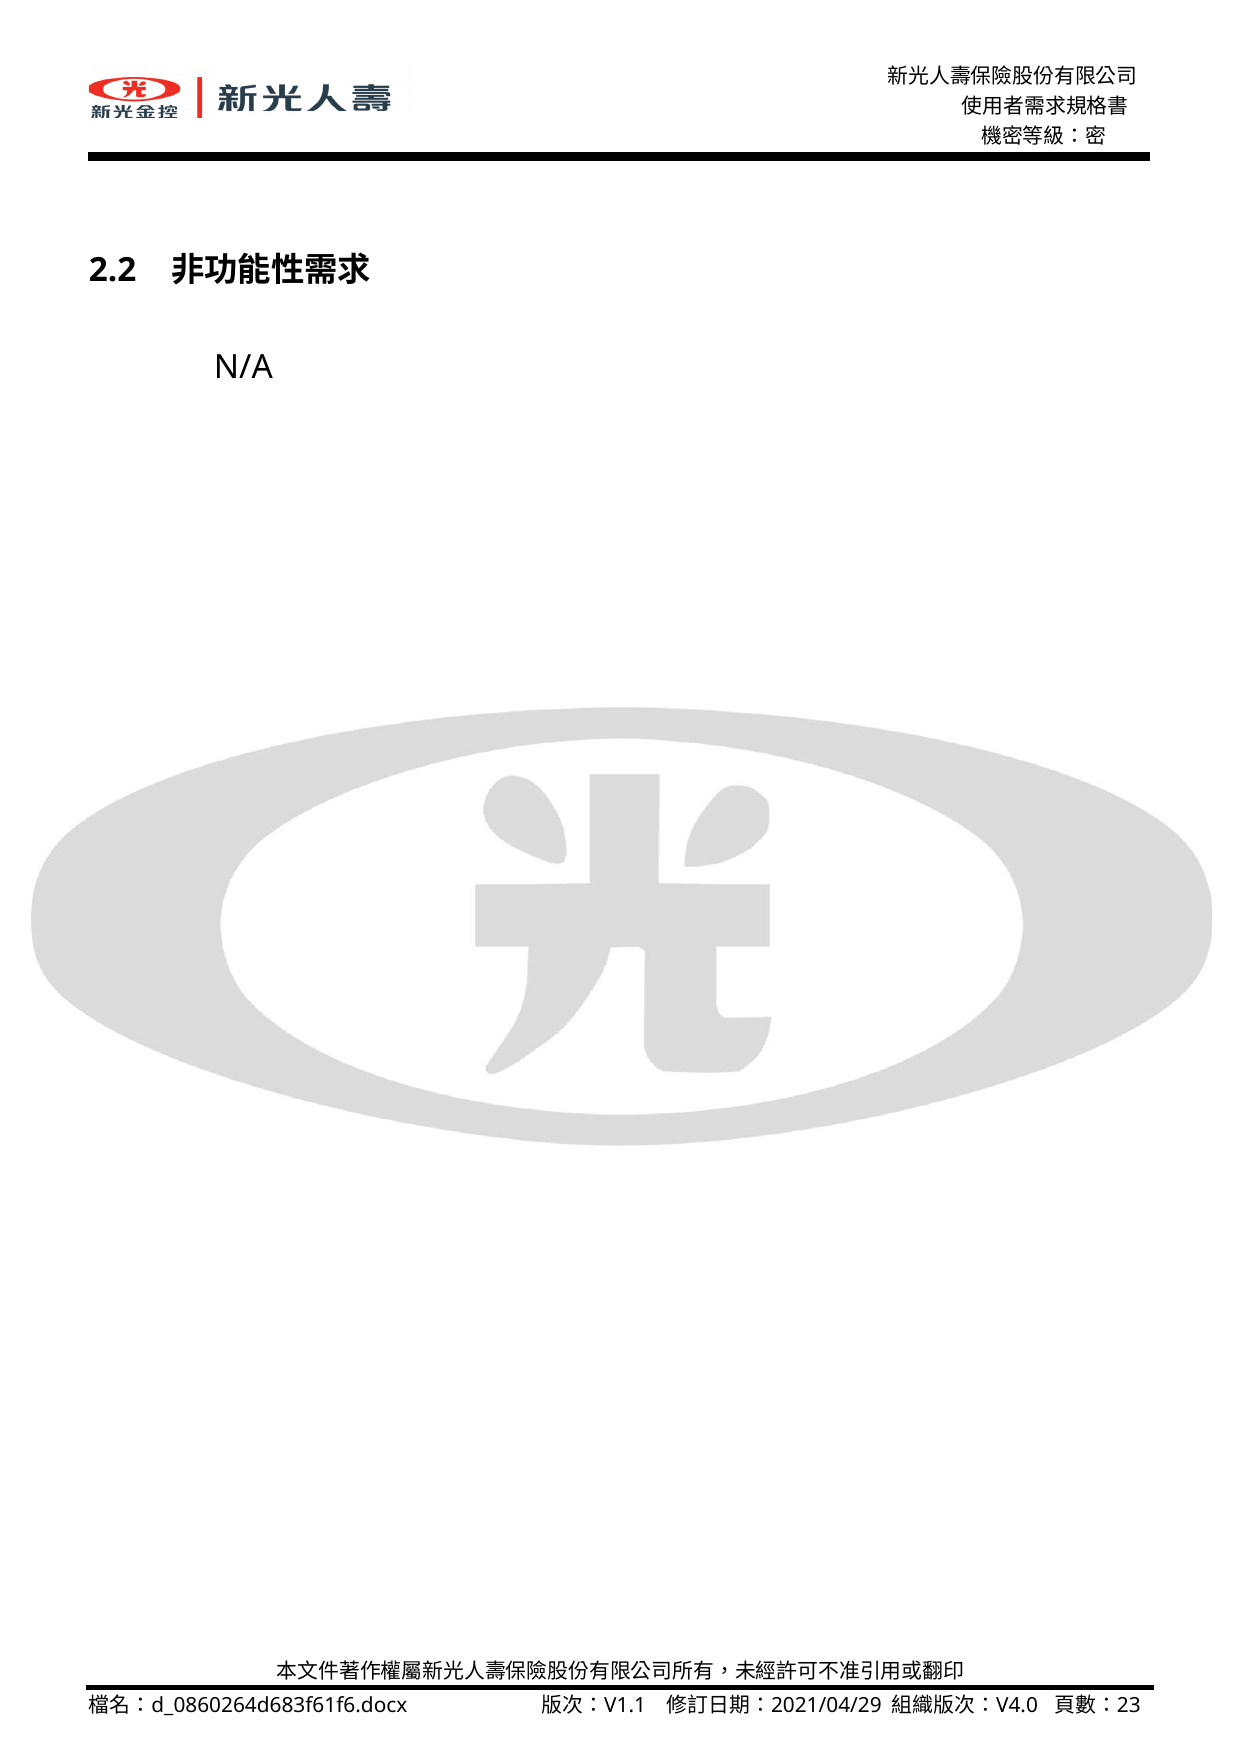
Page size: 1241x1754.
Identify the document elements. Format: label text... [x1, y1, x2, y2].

text N/A [214, 328, 1152, 403]
picture [25, 699, 1215, 1152]
picture [88, 61, 414, 118]
subtitle 2.2 非功能性需求 [89, 246, 1152, 291]
